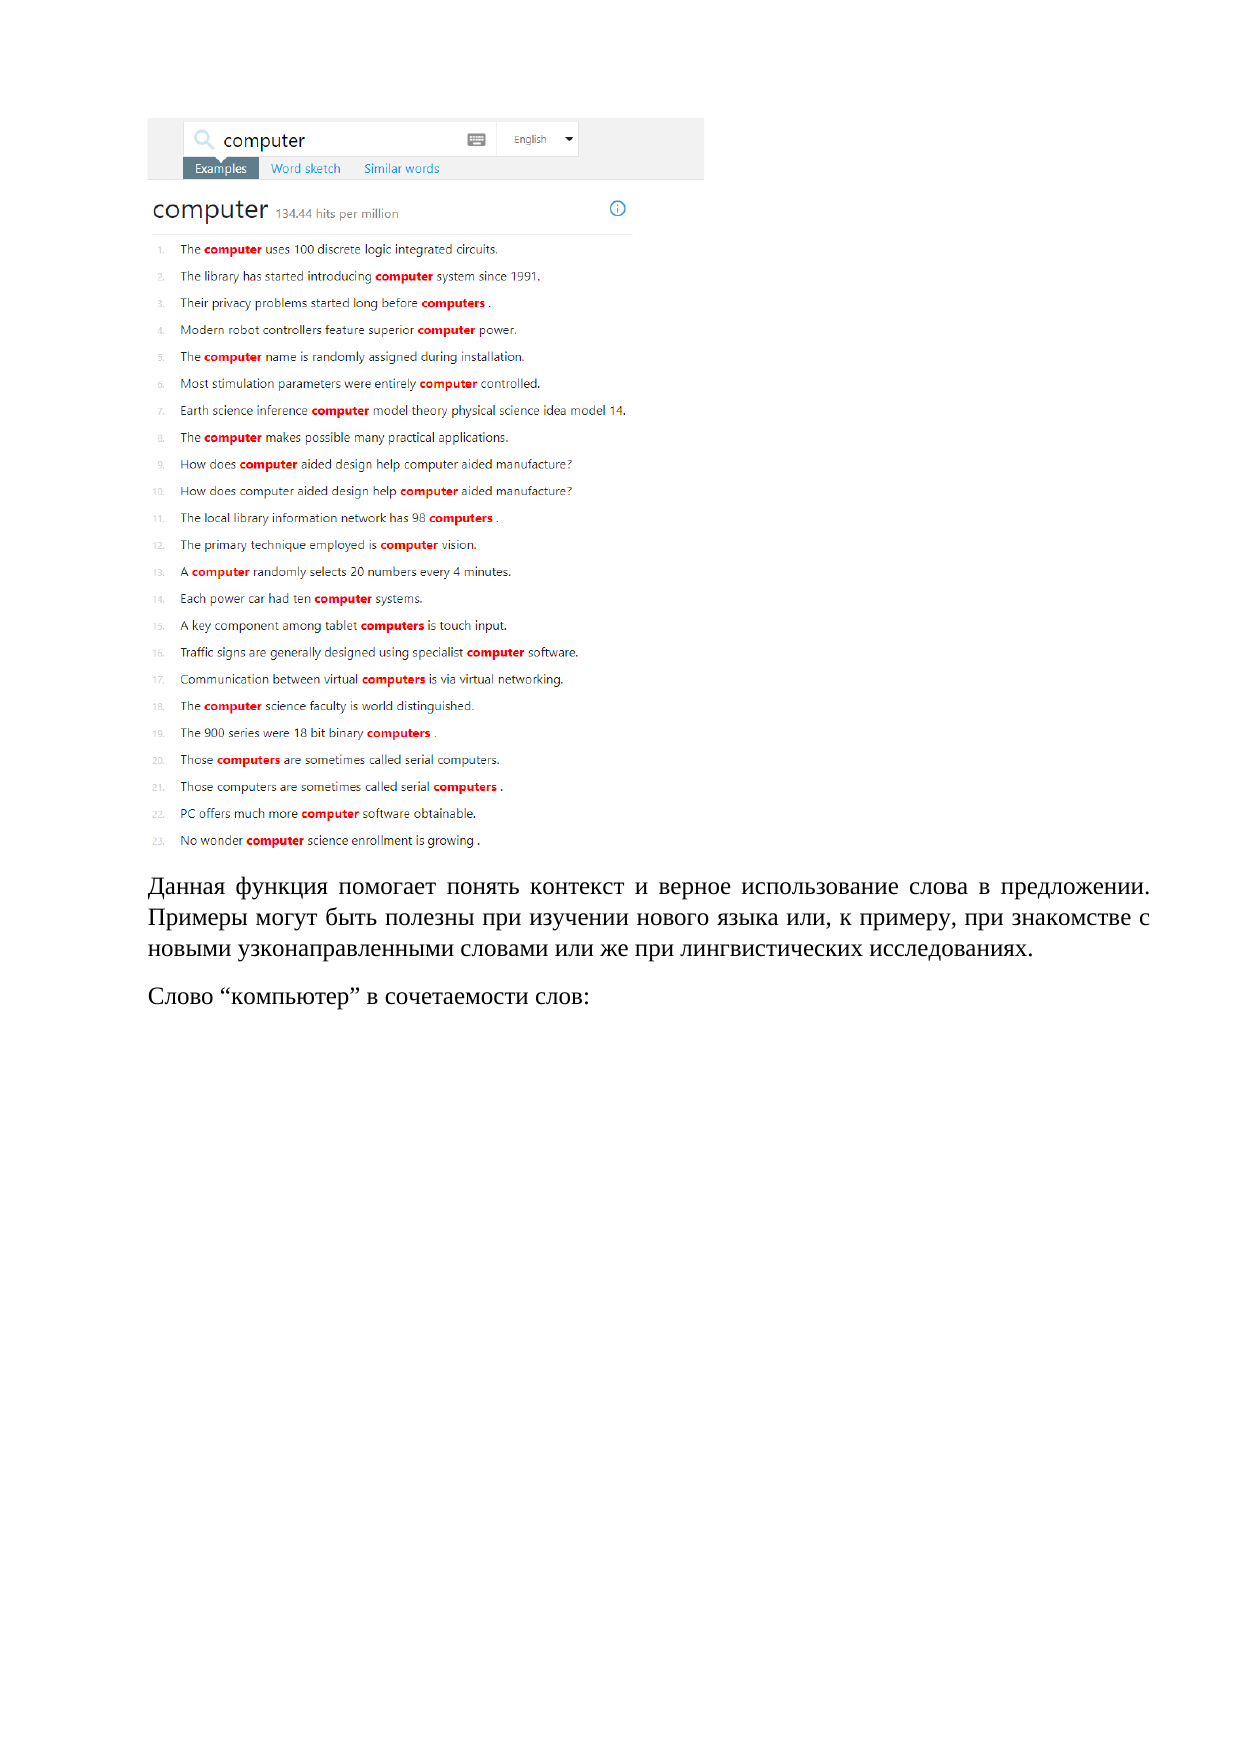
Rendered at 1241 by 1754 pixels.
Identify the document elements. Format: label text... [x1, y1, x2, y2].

text Слово “компьютер” в сочетаемости слов: [148, 981, 1152, 1010]
text Данная функция помогает понять контекст и верное использование слова в предложении. Примеры могут быть полезны при изучении нового языка или, к примеру, при знакомстве с новыми узконаправленными словами или же при лингвистических исследованиях. [148, 871, 1152, 962]
picture [147, 118, 705, 853]
